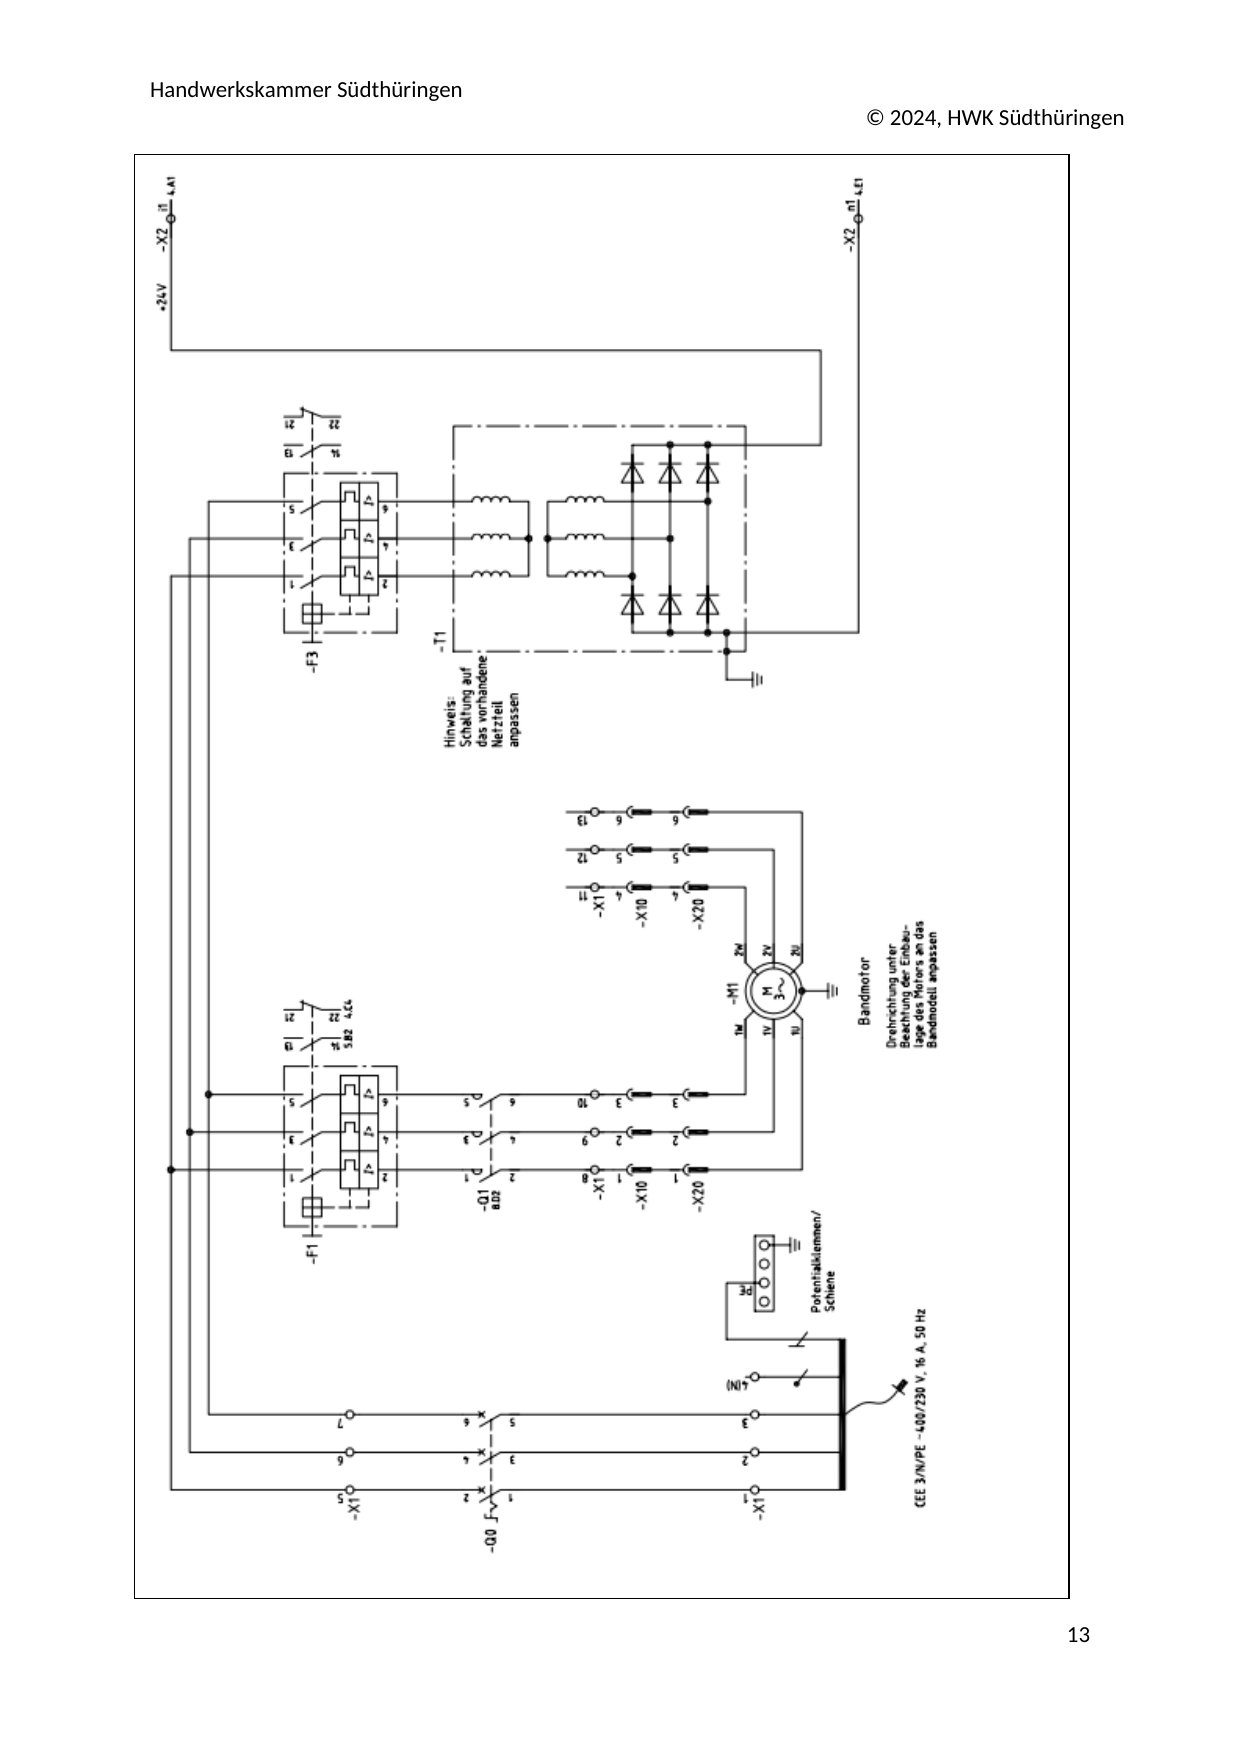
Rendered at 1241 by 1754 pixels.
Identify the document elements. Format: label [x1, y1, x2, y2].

picture [149, 162, 970, 1566]
